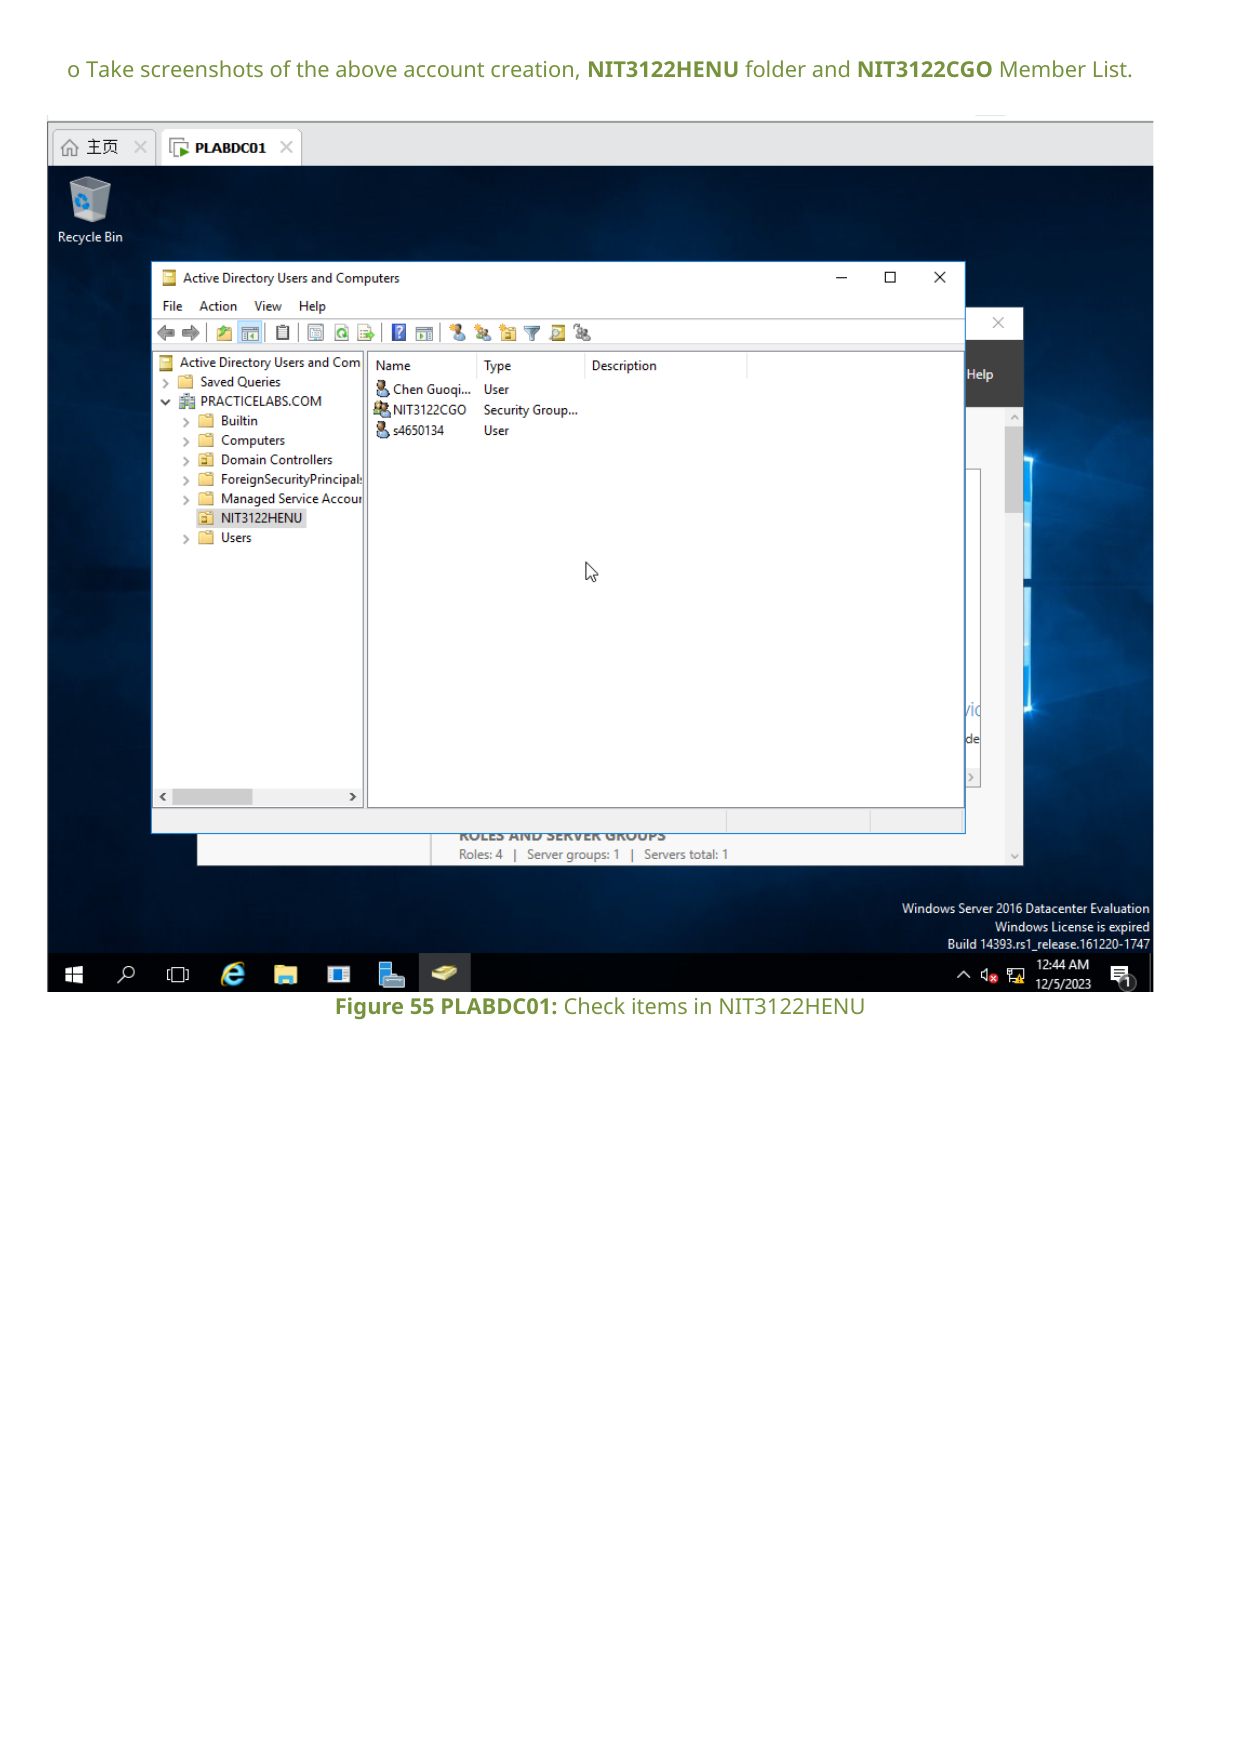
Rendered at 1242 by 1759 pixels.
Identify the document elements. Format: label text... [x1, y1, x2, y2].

text o Take screenshots of the above account creation, NIT3122HENU folder and NIT3122CGO Member List. [46, 54, 1154, 84]
picture [46, 115, 1154, 992]
text Figure 55 PLABDC01: Check items in NIT3122HENU [46, 992, 1154, 1021]
